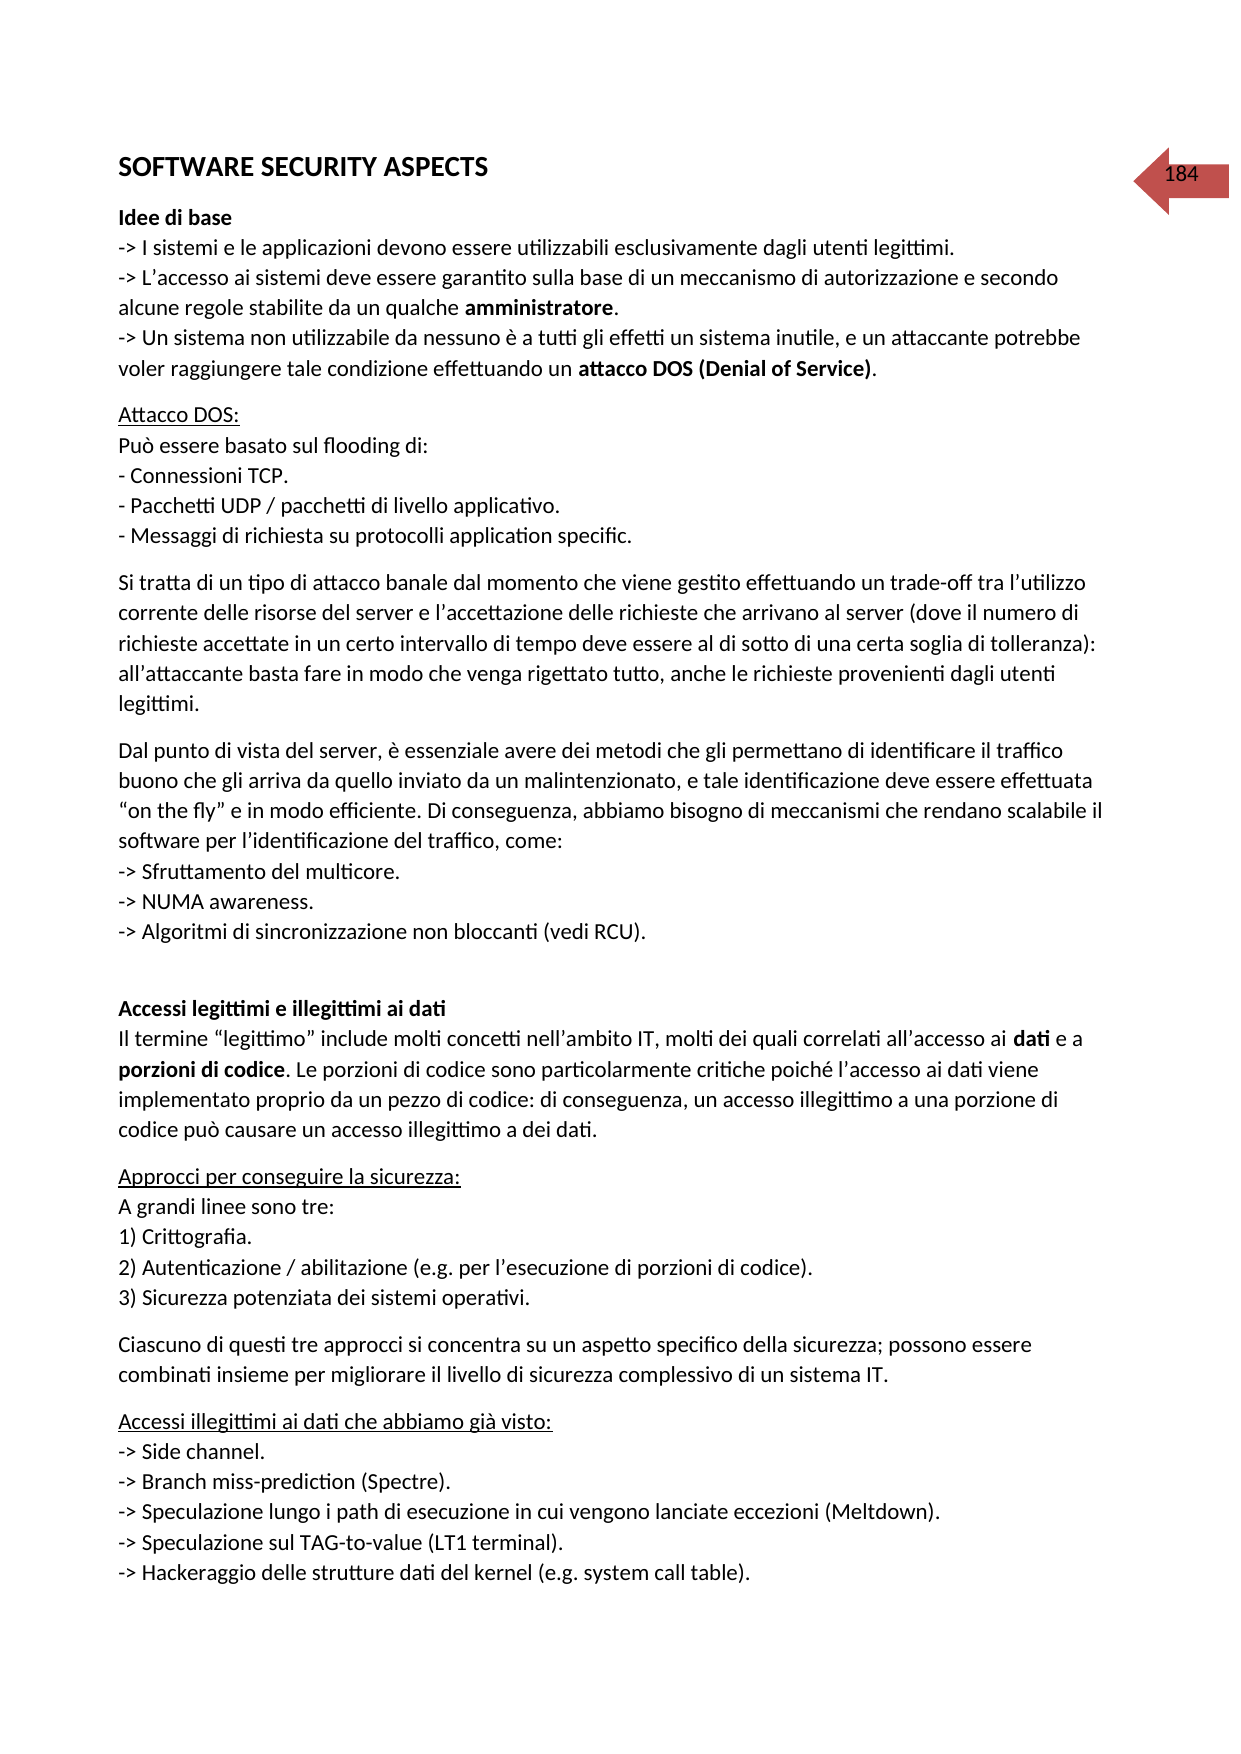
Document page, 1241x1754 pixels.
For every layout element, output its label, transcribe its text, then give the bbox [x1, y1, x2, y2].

text Idee di base -> I sistemi e le applicazioni devono essere utilizzabili esclusivamente dagli utenti legittimi. -> L’accesso ai sistemi deve essere garantito sulla base di un meccanismo di autorizzazione e secondo alcune regole stabilite da un qualche amministratore. -> Un sistema non utilizzabile da nessuno è a tutti gli effetti un sistema inutile, e un attaccante potrebbe voler raggiungere tale condizione effettuando un attacco DOS (Denial of Service). [118, 203, 1122, 382]
text Ciascuno di questi tre approcci si concentra su un aspetto specifico della sicurezza; possono essere combinati insieme per migliorare il livello di sicurezza complessivo di un sistema IT. [118, 1330, 1122, 1388]
text Attacco DOS: Può essere basato sul flooding di: - Connessioni TCP. - Pacchetti UDP / pacchetti di livello applicativo. - Messaggi di richiesta su protocolli application specific. [118, 401, 1122, 549]
text Accessi illegittimi ai dati che abbiamo già visto: -> Side channel. -> Branch miss-prediction (Spectre). -> Speculazione lungo i path di esecuzione in cui vengono lanciate eccezioni (Meltdown). -> Speculazione sul TAG-to-value (LT1 terminal). -> Hackeraggio delle strutture dati del kernel (e.g. system call table). [118, 1407, 1122, 1586]
text Approcci per conseguire la sicurezza: A grandi linee sono tre: 1) Crittografia. 2) Autenticazione / abilitazione (e.g. per l’esecuzione di porzioni di codice). 3) Sicurezza potenziata dei sistemi operativi. [118, 1162, 1122, 1311]
text Accessi legittimi e illegittimi ai dati Il termine “legittimo” include molti concetti nell’ambito IT, molti dei quali correlati all’accesso ai dati e a porzioni di codice. Le porzioni di codice sono particolarmente critiche poiché l’accesso ai dati viene implementato proprio da un pezzo di codice: di conseguenza, un accesso illegittimo a una porzione di codice può causare un accesso illegittimo a dei dati. [118, 964, 1122, 1143]
text Si tratta di un tipo di attacco banale dal momento che viene gestito effettuando un trade-off tra l’utilizzo corrente delle risorse del server e l’accettazione delle richieste che arrivano al server (dove il numero di richieste accettate in un certo intervallo di tempo deve essere al di sotto di una certa soglia di tolleranza): all’attaccante basta fare in modo che venga rigettato tutto, anche le richieste provenienti dagli utenti legittimi. [118, 568, 1122, 717]
text Dal punto di vista del server, è essenziale avere dei metodi che gli permettano di identificare il traffico buono che gli arriva da quello inviato da un malintenzionato, e tale identificazione deve essere effettuata “on the fly” e in modo efficiente. Di conseguenza, abbiamo bisogno di meccanismi che rendano scalabile il software per l’identificazione del traffico, come: -> Sfruttamento del multicore. -> NUMA awareness. -> Algoritmi di sincronizzazione non bloccanti (vedi RCU). [118, 736, 1122, 945]
text SOFTWARE SECURITY ASPECTS [118, 148, 1122, 183]
